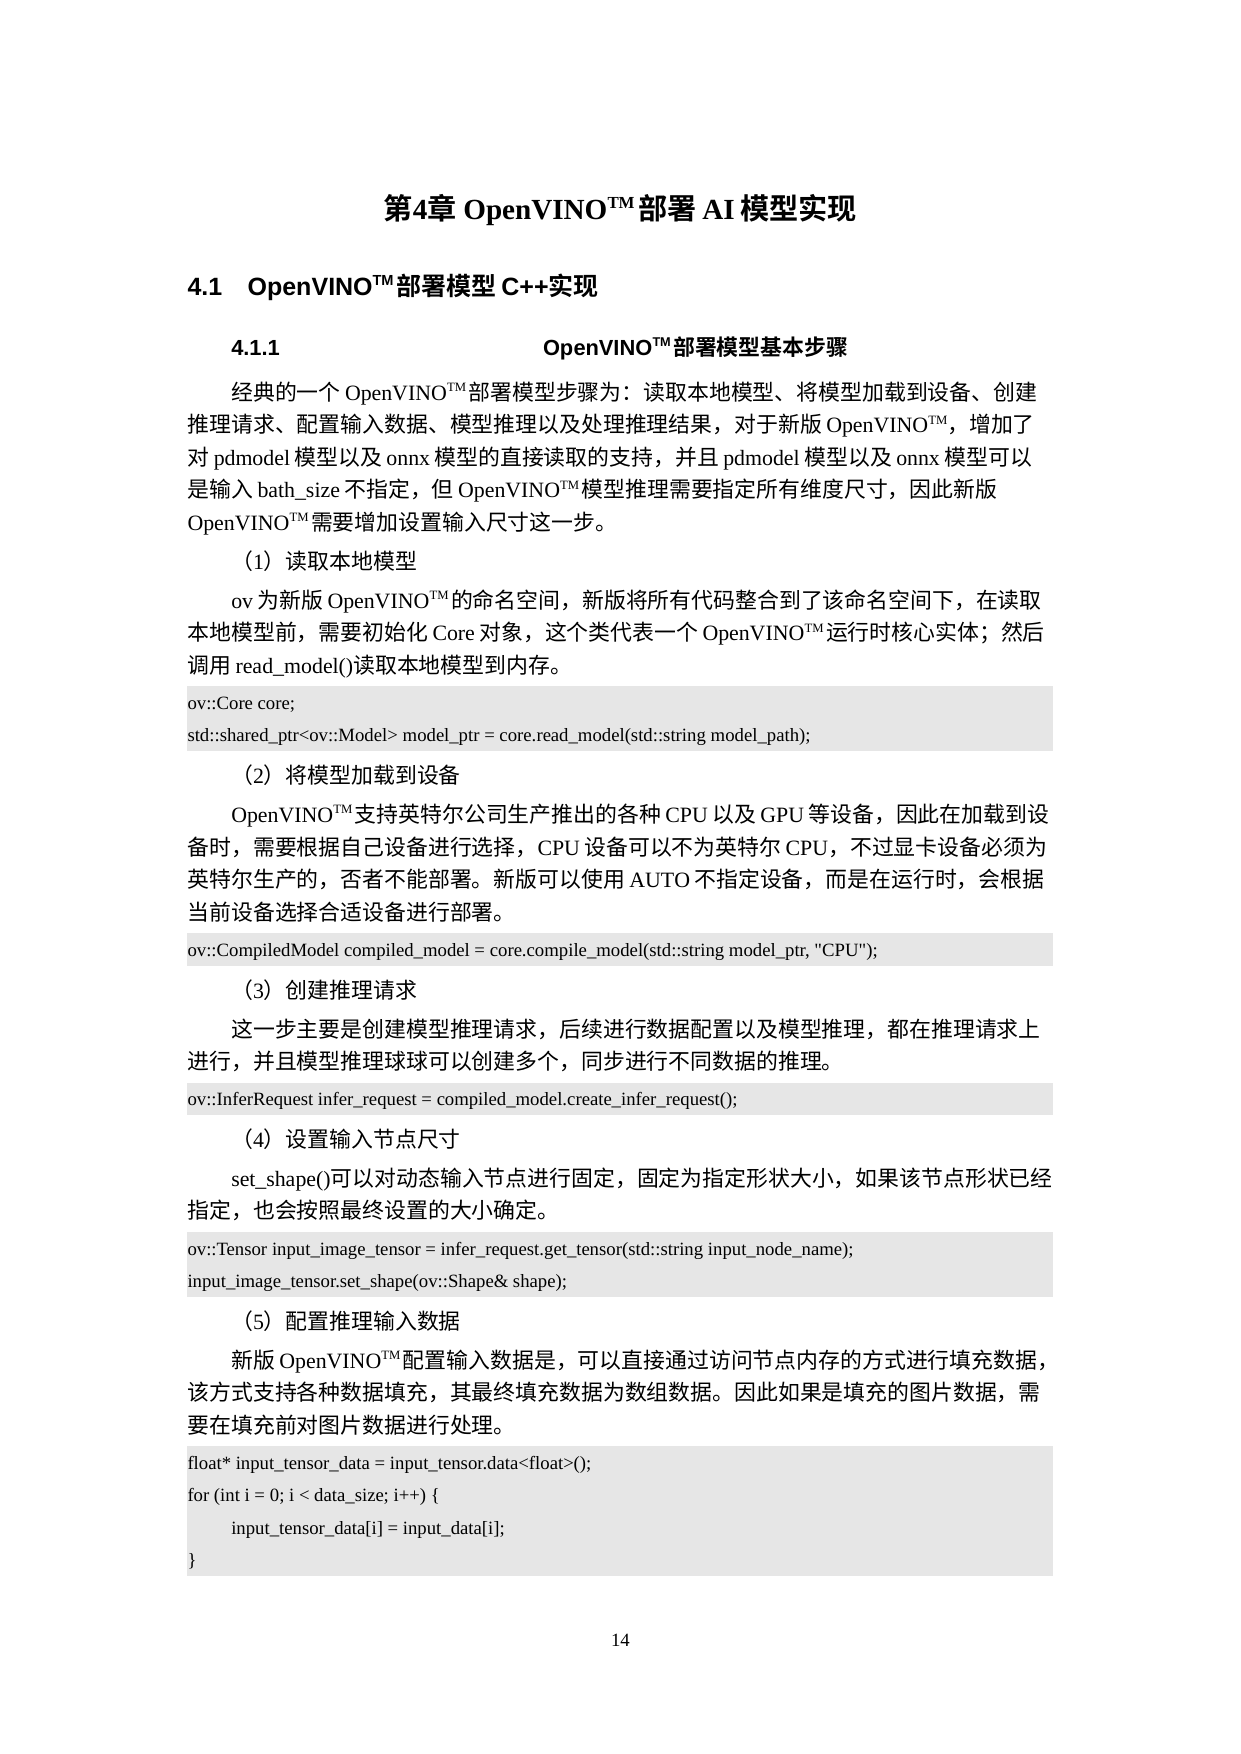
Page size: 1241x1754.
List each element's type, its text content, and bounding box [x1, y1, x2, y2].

text set_shape()可以对动态输入节点进行固定，固定为指定形状大小，如果该节点形状已经指定，也会按照最终设置的大小确定。 [187, 1161, 1053, 1226]
text 这一步主要是创建模型推理请求，后续进行数据配置以及模型推理，都在推理请求上进行，并且模型推理球球可以创建多个，同步进行不同数据的推理。 [187, 1011, 1053, 1076]
text ov::Core core; [187, 686, 1053, 719]
text OpenVINOTM支持英特尔公司生产推出的各种CPU以及GPU等设备，因此在加载到设备时，需要根据自己设备进行选择，CPU设备可以不为英特尔CPU，不过显卡设备必须为英特尔生产的，否者不能部署。新版可以使用AUTO不指定设备，而是在运行时，会根据当前设备选择合适设备进行部署。 [187, 797, 1053, 927]
text } [187, 1544, 1053, 1576]
text （3）创建推理请求 [187, 972, 1053, 1005]
text （5）配置推理输入数据 [187, 1303, 1053, 1336]
text （2）将模型加载到设备 [187, 758, 1053, 790]
subtitle OpenVINOTM部署AI模型实现 [187, 174, 1053, 239]
text input_tensor_data[i] = input_data[i]; [187, 1511, 1053, 1544]
text ov::Tensor input_image_tensor = infer_request.get_tensor(std::string input_node_name); [187, 1232, 1053, 1264]
text 新版OpenVINOTM配置输入数据是，可以直接通过访问节点内存的方式进行填充数据，该方式支持各种数据填充，其最终填充数据为数组数据。因此如果是填充的图片数据，需要在填充前对图片数据进行处理。 [187, 1342, 1053, 1440]
text float* input_tensor_data = input_tensor.data<float>(); [187, 1446, 1053, 1479]
subtitle OpenVINOTM部署模型基本步骤 [187, 329, 1053, 362]
text ov::InferRequest infer_request = compiled_model.create_infer_request(); [187, 1083, 1053, 1115]
text ov为新版OpenVINOTM的命名空间，新版将所有代码整合到了该命名空间下，在读取本地模型前，需要初始化Core对象，这个类代表一个OpenVINOTM运行时核心实体；然后调用read_model()读取本地模型到内存。 [187, 582, 1053, 680]
text for (int i = 0; i < data_size; i++) { [187, 1479, 1053, 1511]
text （1）读取本地模型 [187, 543, 1053, 576]
subtitle OpenVINOTM部署模型C++实现 [187, 252, 1053, 317]
text ov::CompiledModel compiled_model = core.compile_model(std::string model_ptr, "CPU"); [187, 933, 1053, 966]
text std::shared_ptr<ov::Model> model_ptr = core.read_model(std::string model_path); [187, 719, 1053, 751]
text input_image_tensor.set_shape(ov::Shape& shape); [187, 1264, 1053, 1297]
text （4）设置输入节点尺寸 [187, 1122, 1053, 1154]
text 经典的一个OpenVINOTM部署模型步骤为：读取本地模型、将模型加载到设备、创建推理请求、配置输入数据、模型推理以及处理推理结果，对于新版OpenVINOTM，增加了对pdmodel模型以及onnx模型的直接读取的支持，并且pdmodel模型以及onnx模型可以是输入bath_size不指定，但OpenVINOTM模型推理需要指定所有维度尺寸，因此新版OpenVINOTM需要增加设置输入尺寸这一步。 [187, 374, 1053, 537]
